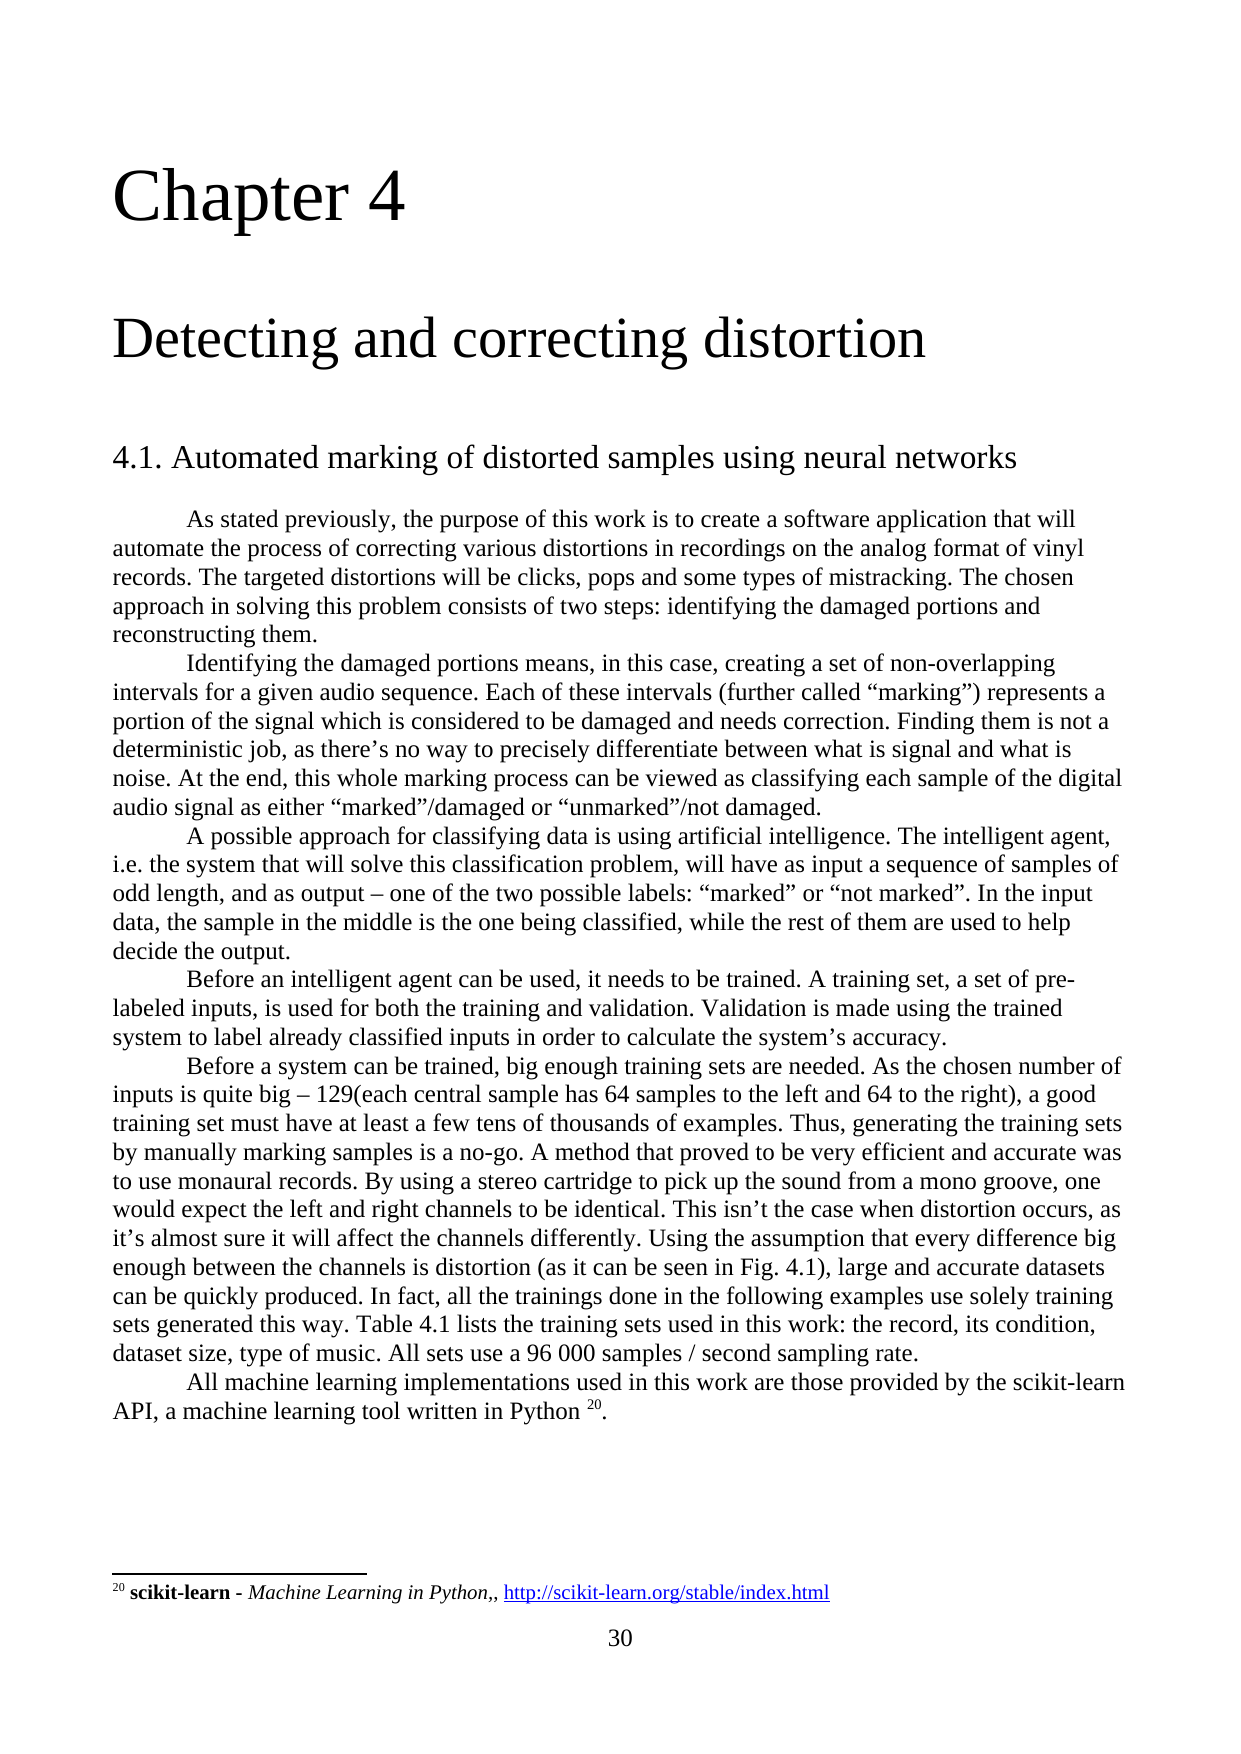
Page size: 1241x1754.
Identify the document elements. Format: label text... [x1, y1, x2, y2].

text 4.1. Automated marking of distorted samples using neural networks [112, 437, 1128, 476]
text Before an intelligent agent can be used, it needs to be trained. A training set, a set of pre-labeled inputs, is used for both the training and validation. Validation is made using the trained system to label already classified inputs in order to calculate the system’s accuracy. [112, 964, 1128, 1051]
text Chapter 4 [112, 150, 1128, 236]
text Detecting and correcting distortion [112, 303, 1128, 370]
text As stated previously, the purpose of this work is to create a software application that will automate the process of correcting various distortions in recordings on the analog format of vinyl records. The targeted distortions will be clicks, pops and some types of mistracking. The chosen approach in solving this problem consists of two steps: identifying the damaged portions and reconstructing them. [112, 504, 1128, 648]
text All machine learning implementations used in this work are those provided by the scikit-learn API, a machine learning tool written in Python . [112, 1367, 1128, 1424]
text Identifying the damaged portions means, in this case, creating a set of non-overlapping intervals for a given audio sequence. Each of these intervals (further called “marking”) represents a portion of the signal which is considered to be damaged and needs correction. Finding them is not a deterministic job, as there’s no way to precisely differentiate between what is signal and what is noise. At the end, this whole marking process can be viewed as classifying each sample of the digital audio signal as either “marked”/damaged or “unmarked”/not damaged. [112, 648, 1128, 821]
text A possible approach for classifying data is using artificial intelligence. The intelligent agent, i.e. the system that will solve this classification problem, will have as input a sequence of samples of odd length, and as output – one of the two possible labels: “marked” or “not marked”. In the input data, the sample in the middle is the one being classified, while the rest of them are used to help decide the output. [112, 821, 1128, 964]
text Before a system can be trained, big enough training sets are needed. As the chosen number of inputs is quite big – 129(each central sample has 64 samples to the left and 64 to the right), a good training set must have at least a few tens of thousands of examples. Thus, generating the training sets by manually marking samples is a no-go. A method that proved to be very efficient and accurate was to use monaural records. By using a stereo cartridge to pick up the sound from a mono groove, one would expect the left and right channels to be identical. This isn’t the case when distortion occurs, as it’s almost sure it will affect the channels differently. Using the assumption that every difference big enough between the channels is distortion (as it can be seen in Fig. 4.1), large and accurate datasets can be quickly produced. In fact, all the trainings done in the following examples use solely training sets generated this way. Table 4.1 lists the training sets used in this work: the record, its condition, dataset size, type of music. All sets use a 96 000 samples / second sampling rate. [112, 1051, 1128, 1367]
